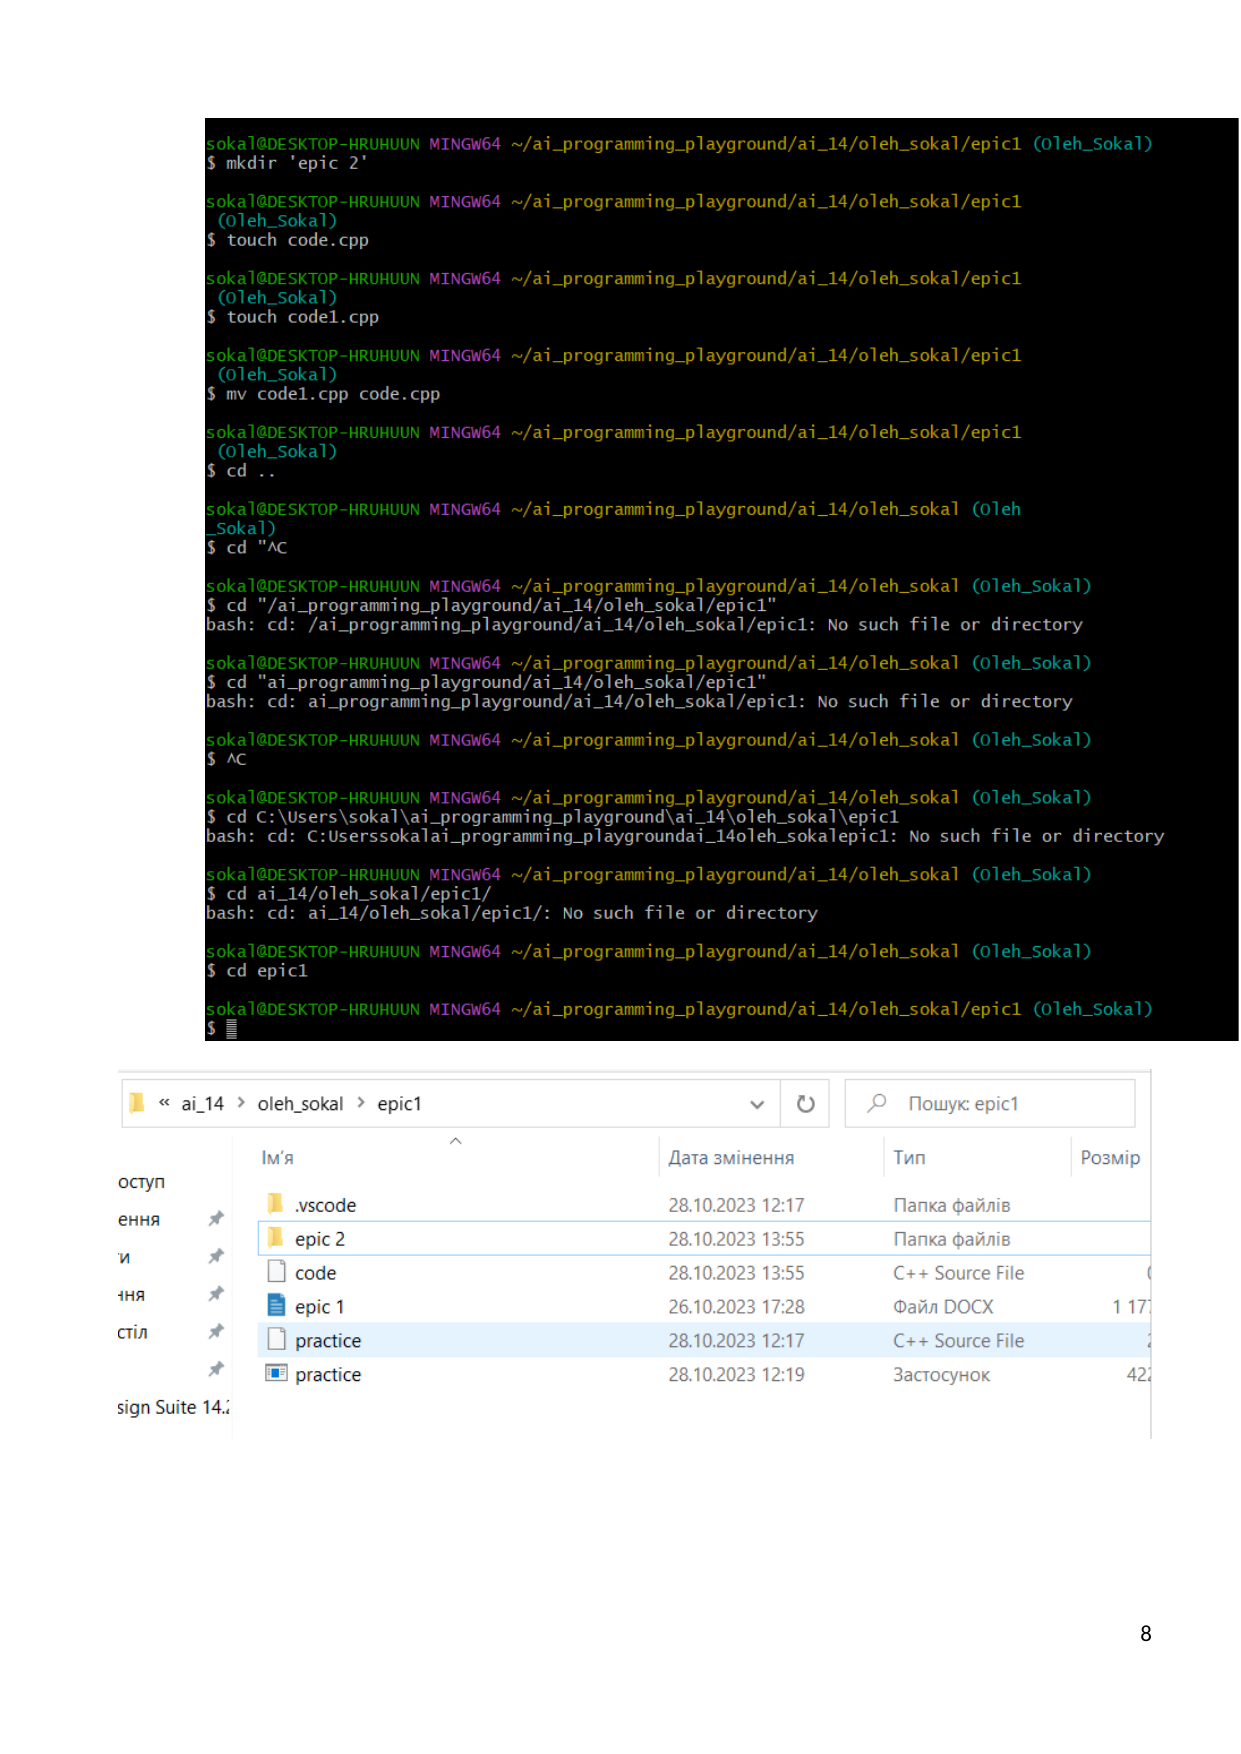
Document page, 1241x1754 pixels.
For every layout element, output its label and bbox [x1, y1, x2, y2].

picture [118, 1069, 1152, 1439]
picture [205, 118, 1239, 1041]
